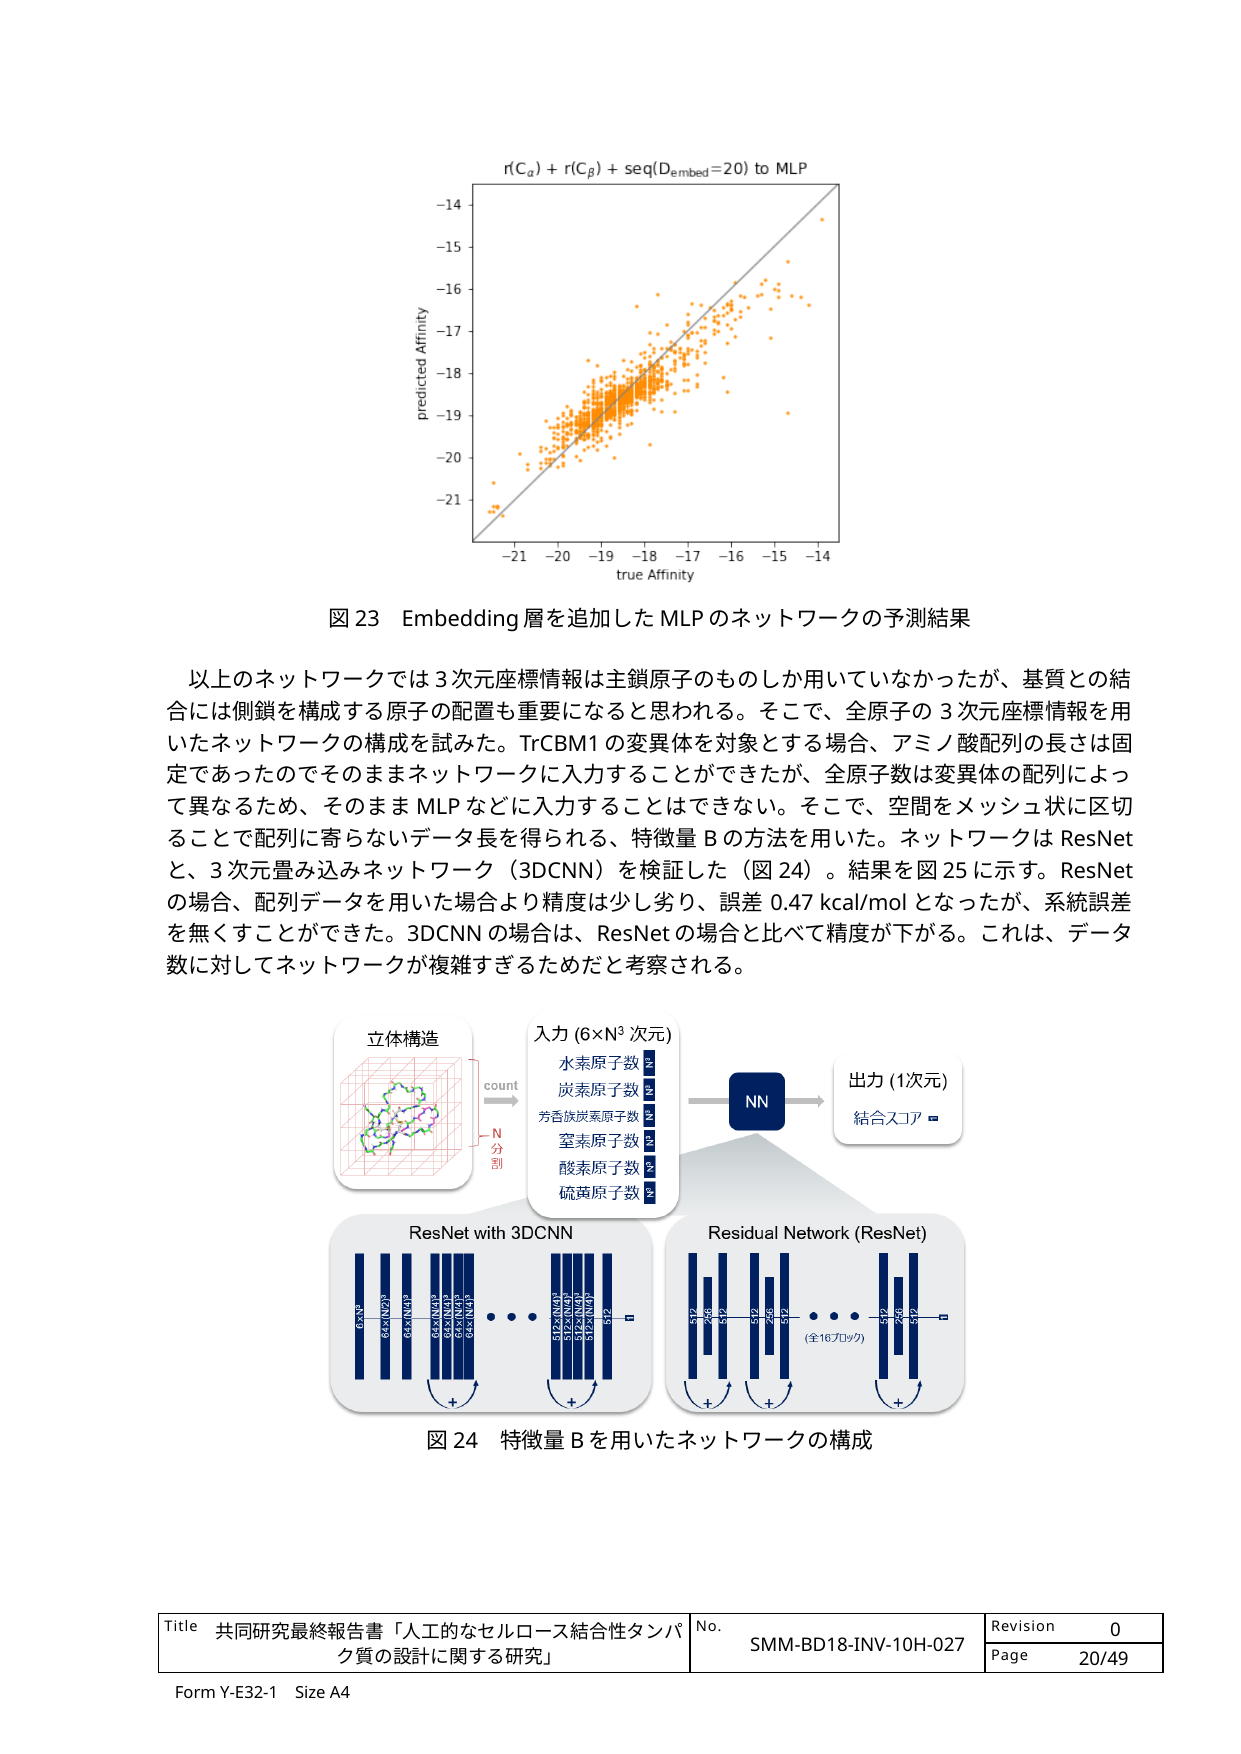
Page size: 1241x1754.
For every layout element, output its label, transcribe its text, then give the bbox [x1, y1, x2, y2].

text 以上のネットワークでは3次元座標情報は主鎖原子のものしか用いていなかったが、基質との結合には側鎖を構成する原子の配置も重要になると思われる。そこで、全原子の3次元座標情報を用いたネットワークの構成を試みた。TrCBM1の変異体を対象とする場合、アミノ酸配列の長さは固定であったのでそのままネットワークに入力することができたが、全原子数は変異体の配列によって異なるため、そのままMLPなどに入力することはできない。そこで、空間をメッシュ状に区切ることで配列に寄らないデータ長を得られる、特徴量Bの方法を用いた。ネットワークはResNetと、3次元畳み込みネットワーク（3DCNN）を検証した（図24）。結果を図25に示す。ResNetの場合、配列データを用いた場合より精度は少し劣り、誤差0.47 kcal/molとなったが、系統誤差を無くすことができた。3DCNNの場合は、ResNetの場合と比べて精度が下がる。これは、データ数に対してネットワークが複雑すぎるためだと考察される。 [166, 662, 1133, 980]
picture [413, 127, 886, 601]
picture [324, 1009, 975, 1423]
